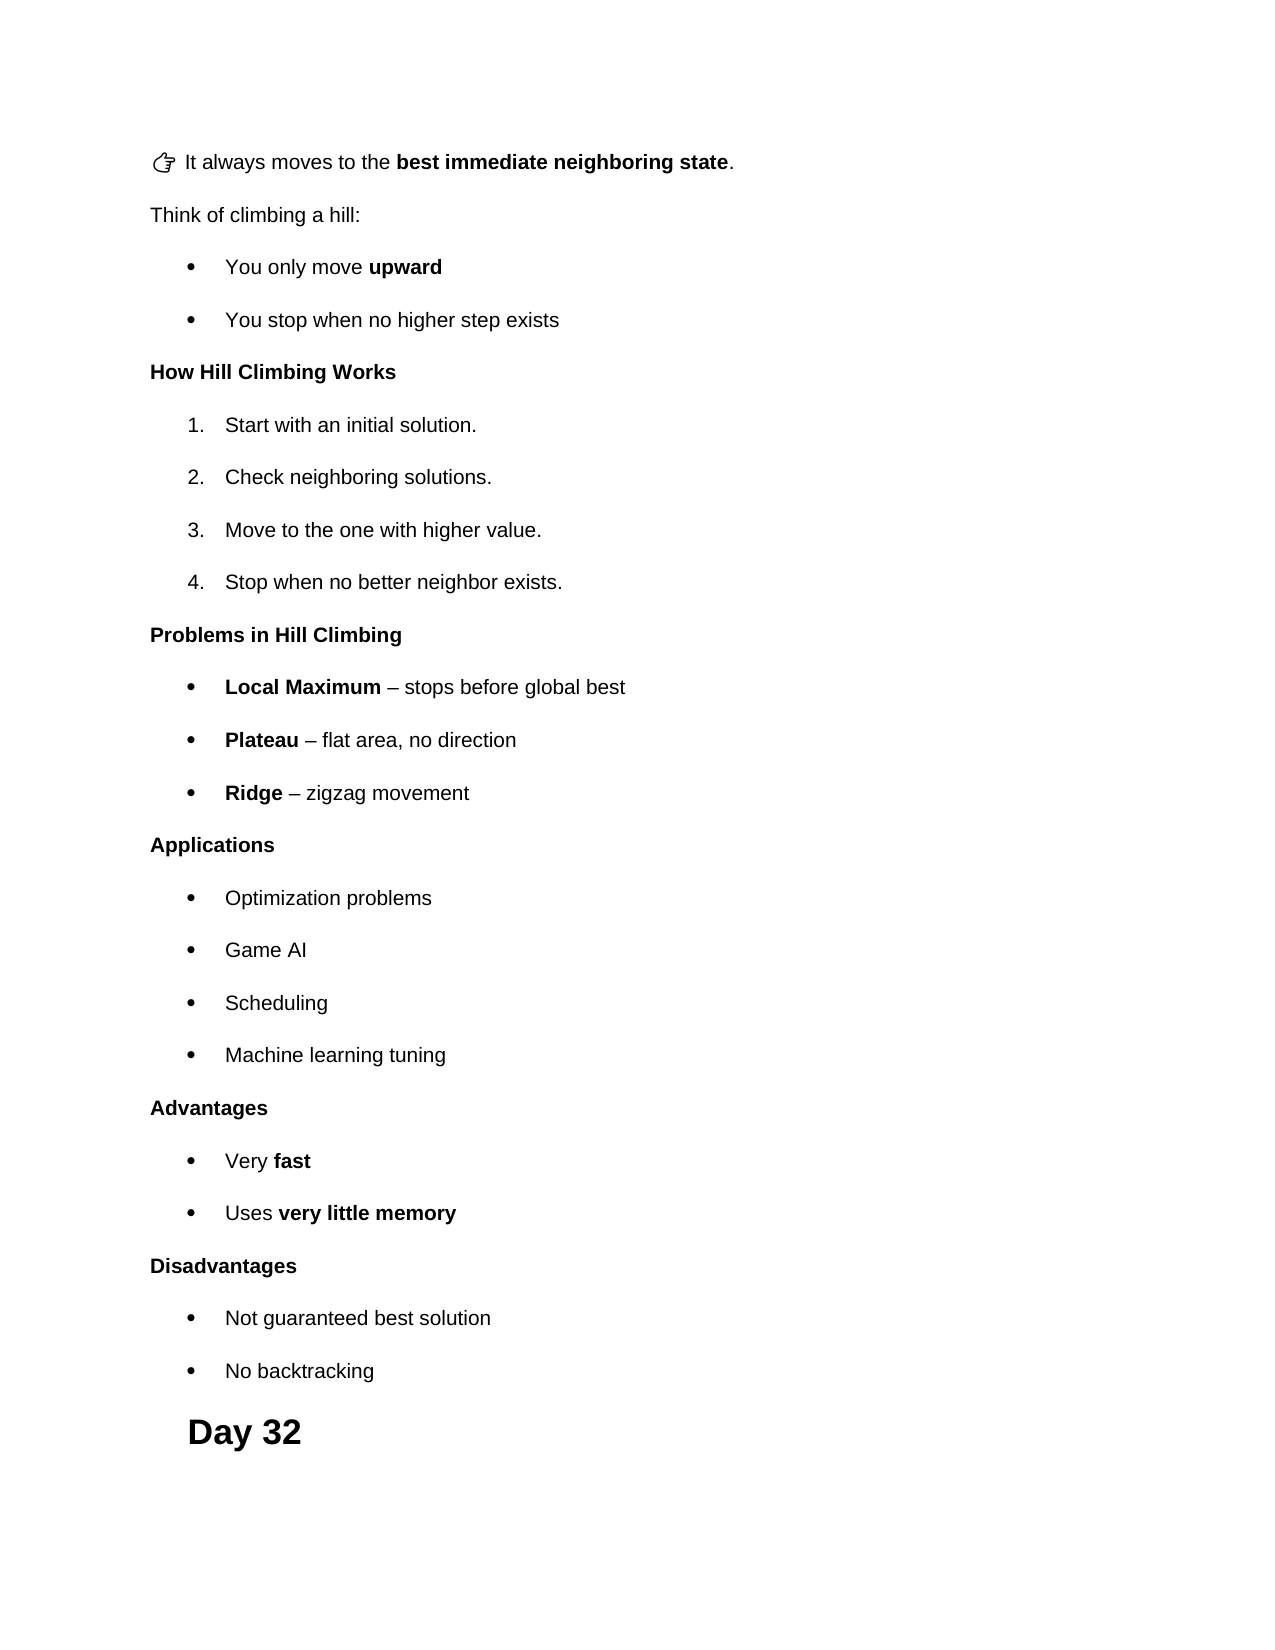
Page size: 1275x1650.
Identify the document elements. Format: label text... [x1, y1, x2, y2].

list No backtracking [187, 1359, 1125, 1383]
list Check neighboring solutions. [187, 465, 1125, 489]
text Think of climbing a hill: [150, 202, 1125, 226]
list Optimization problems [187, 886, 1125, 909]
text Disadvantages [150, 1254, 1125, 1278]
text How Hill Climbing Works [150, 360, 1125, 384]
list Machine learning tuning [187, 1043, 1125, 1067]
list Start with an initial solution. [187, 413, 1125, 437]
text Day 32 [187, 1411, 1125, 1452]
text Problems in Hill Climbing [150, 623, 1125, 647]
list Uses very little memory [187, 1201, 1125, 1225]
list Local Maximum – stops before global best [187, 675, 1125, 699]
list Not guaranteed best solution [187, 1306, 1125, 1330]
text Applications [150, 833, 1125, 857]
list Stop when no better neighbor exists. [187, 570, 1125, 594]
list Ridge – zigzag movement [187, 780, 1125, 804]
list You only move upward [187, 255, 1125, 279]
text 👉 It always moves to the best immediate neighboring state. [150, 150, 1125, 174]
list Plateau – flat area, no direction [187, 728, 1125, 752]
text Advantages [150, 1096, 1125, 1120]
list Very fast [187, 1148, 1125, 1172]
list Game AI [187, 938, 1125, 962]
list Scheduling [187, 991, 1125, 1015]
list Move to the one with higher value. [187, 518, 1125, 542]
list You stop when no higher step exists [187, 308, 1125, 332]
